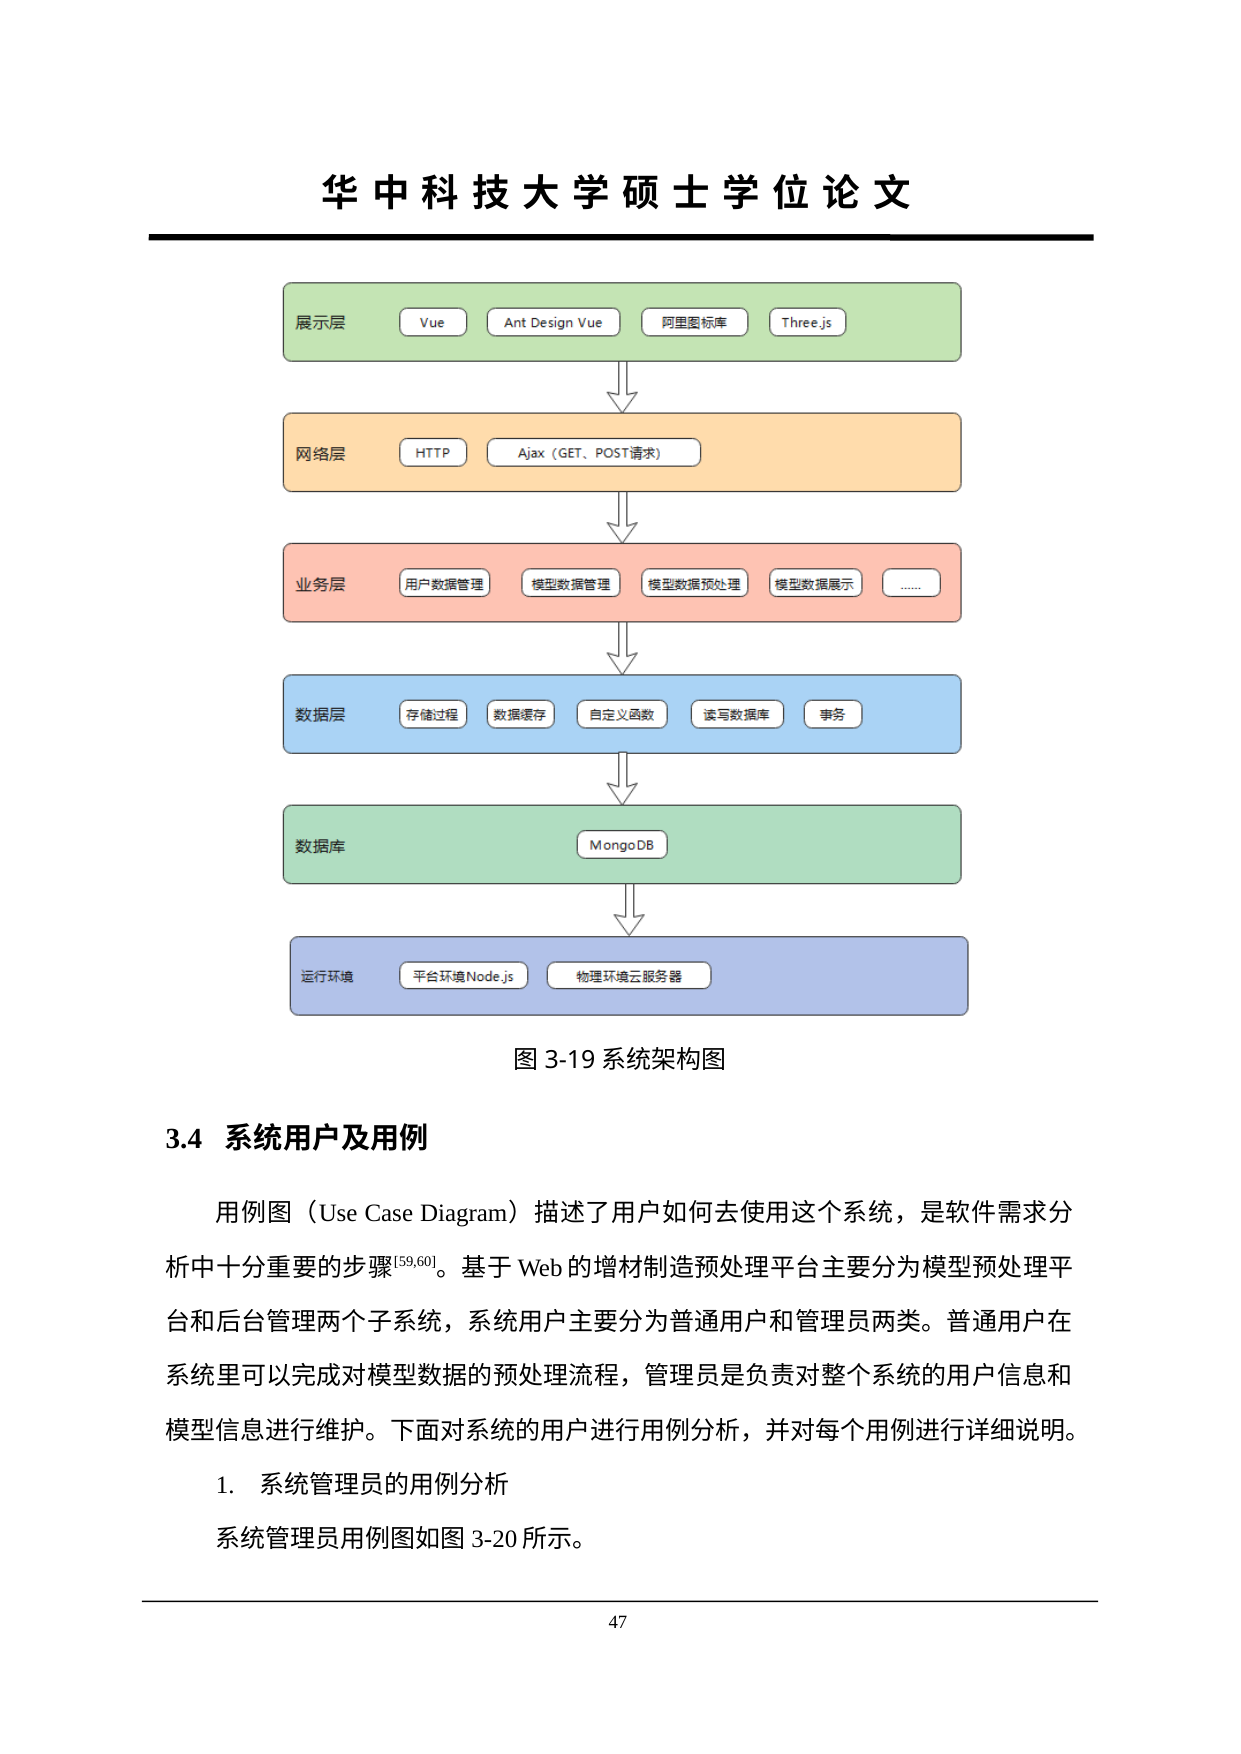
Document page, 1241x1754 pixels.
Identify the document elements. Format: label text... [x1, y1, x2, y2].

picture [261, 265, 979, 1025]
text 用例图（Use Case Diagram）描述了用户如何去使用这个系统，是软件需求分析中十分重要的步骤[59,60]。基于Web的增材制造预处理平台主要分为模型预处理平台和后台管理两个子系统，系统用户主要分为普通用户和管理员两类。普通用户在系统里可以完成对模型数据的预处理流程，管理员是负责对整个系统的用户信息和模型信息进行维护。下面对系统的用户进行用例分析，并对每个用例进行详细说明。 [165, 1193, 1075, 1446]
list 系统管理员的用例分析 [216, 1464, 1075, 1501]
subtitle 系统用户及用例 [165, 1114, 1075, 1157]
